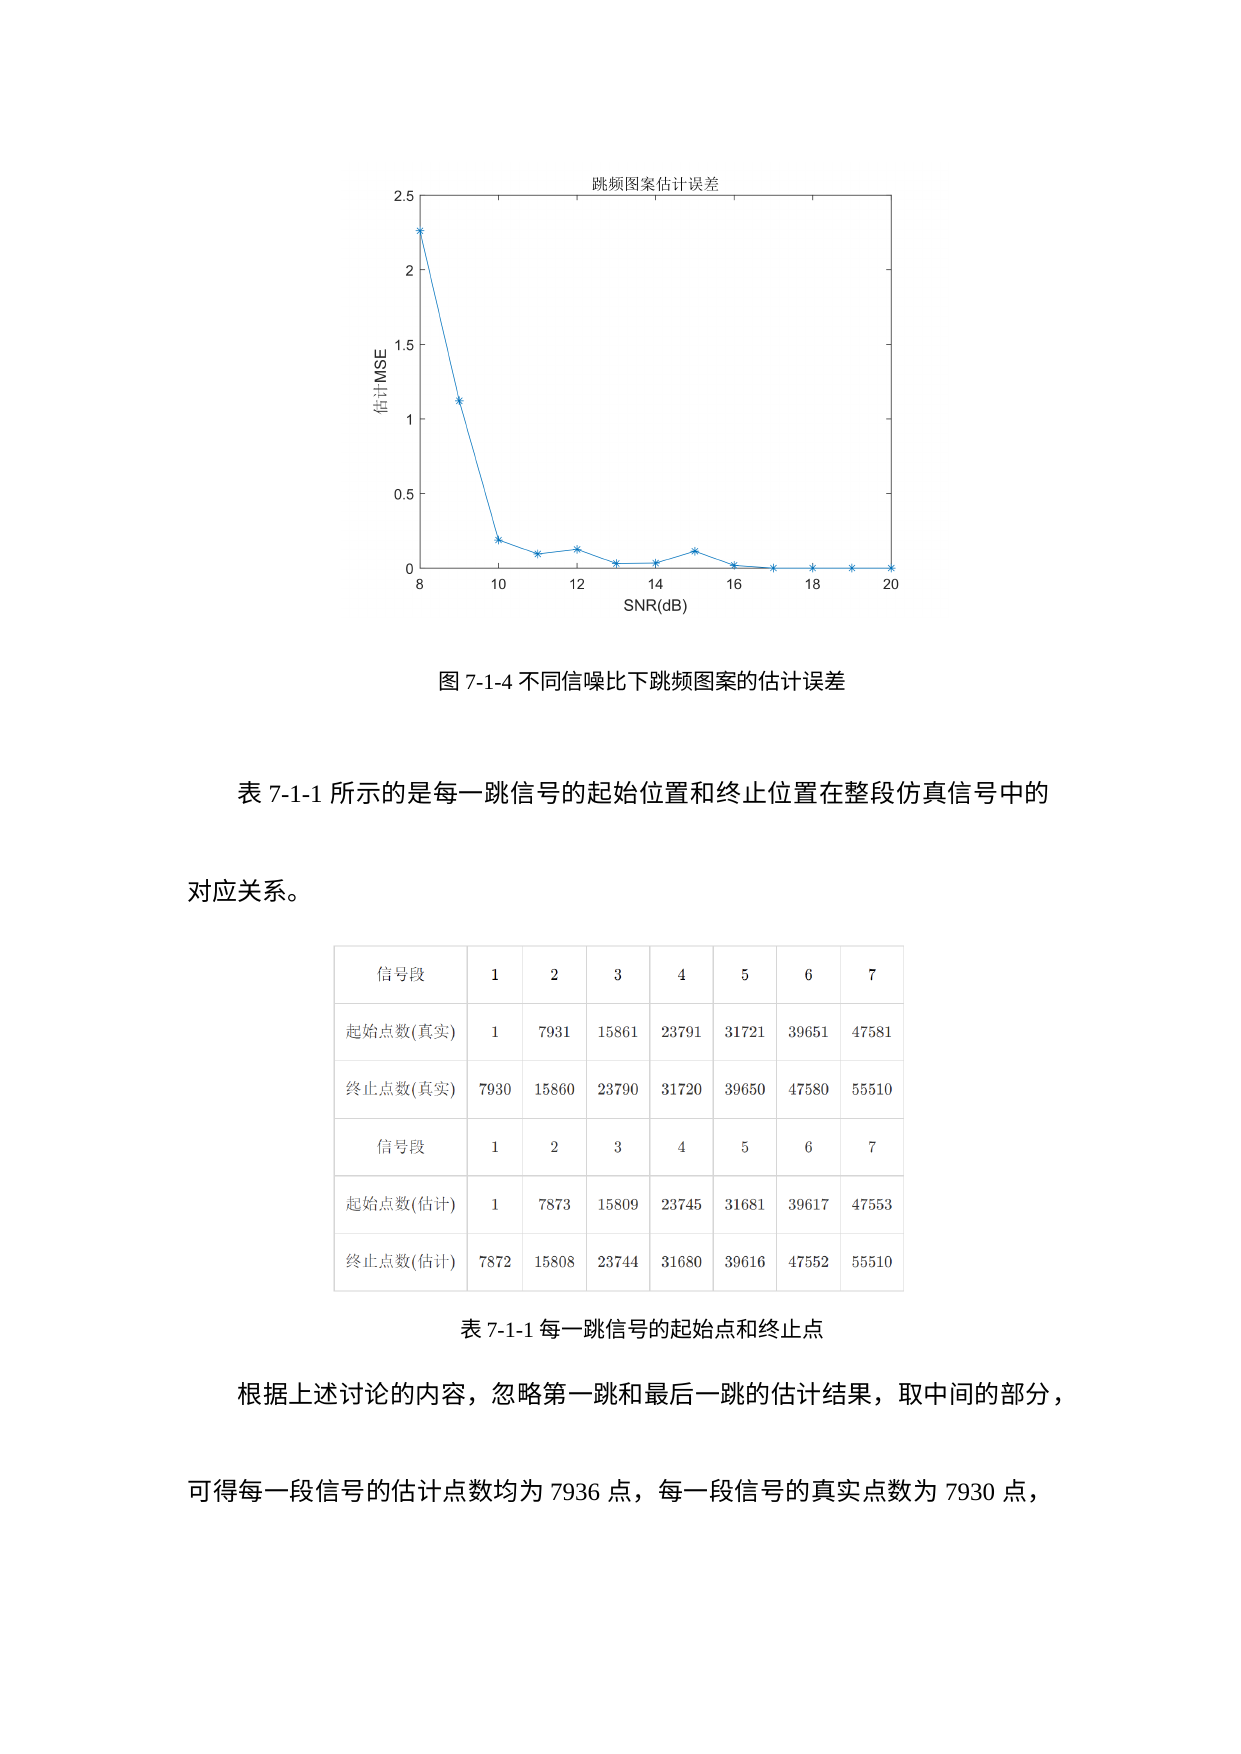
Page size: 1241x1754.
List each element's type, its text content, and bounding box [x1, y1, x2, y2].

picture [341, 162, 949, 618]
text 表7-1-1 每一跳信号的起始点和终止点 [187, 1312, 1053, 1344]
text 表7-1-1 所示的是每一跳信号的起始位置和终止位置在整段仿真信号中的对应关系。 [187, 759, 1053, 922]
picture [330, 939, 910, 1293]
text 图 7-1-4 不同信噪比下跳频图案的估计误差 [187, 664, 1053, 696]
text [187, 1360, 1053, 1522]
